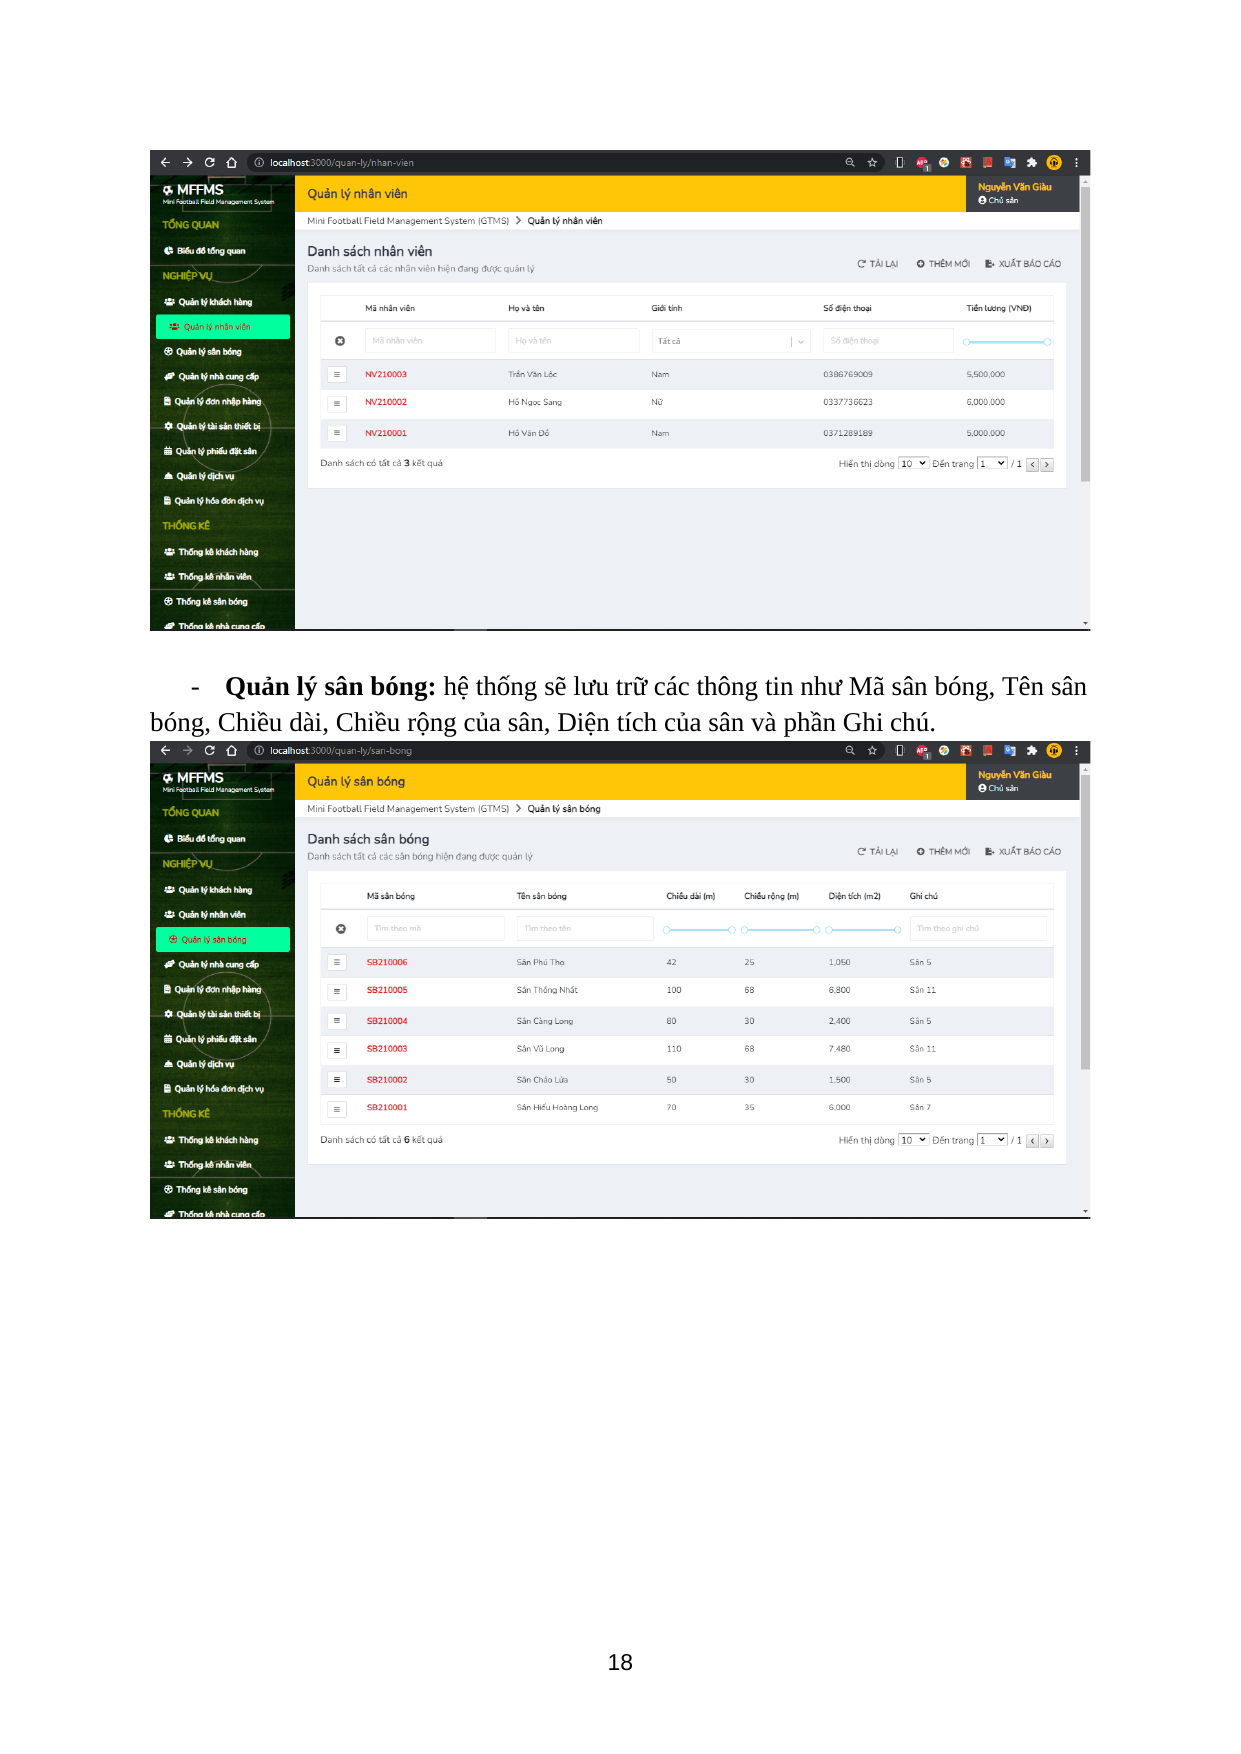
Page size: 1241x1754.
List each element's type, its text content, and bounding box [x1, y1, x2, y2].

picture [150, 150, 1091, 631]
picture [150, 741, 1091, 1219]
text - Quản lý sân bóng: hệ thống sẽ lưu trữ các thông tin như Mã sân bóng, Tên sân bóng, Chiều dài, Chiều rộng của sân, Diện tích của sân và phần Ghi chú. [150, 670, 1090, 737]
